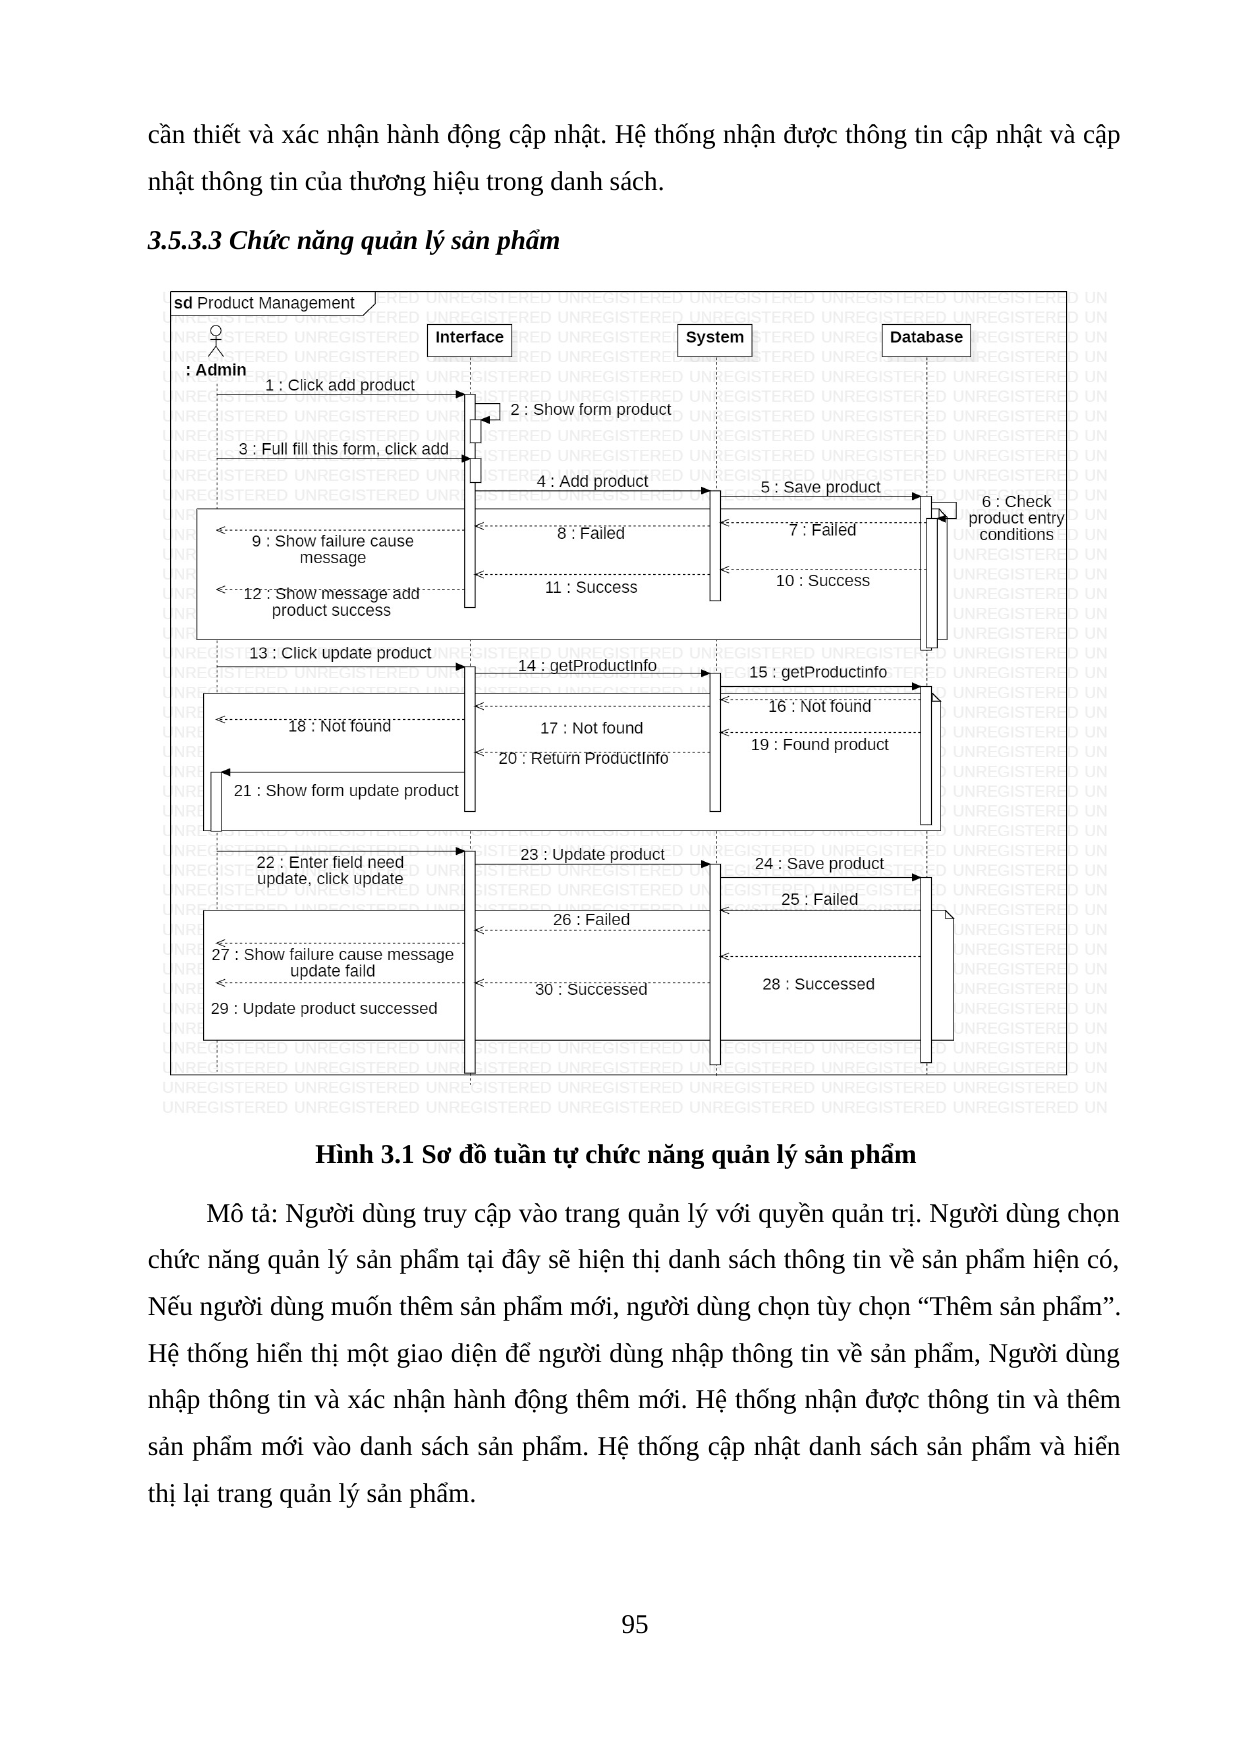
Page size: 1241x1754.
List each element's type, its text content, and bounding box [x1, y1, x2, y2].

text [148, 118, 1122, 196]
text Chức năng quản lý sản phẩm [148, 224, 1122, 255]
text Sơ đồ tuần tự chức năng quản lý sản phẩm [148, 1138, 1122, 1169]
picture [162, 283, 1108, 1117]
text Mô tả: Người dùng truy cập vào trang quản lý với quyền quản trị. Người dùng chọn chức năng quản lý sản phẩm tại đây sẽ hiện thị danh sách thông tin về sản phẩm hiện có, Nếu người dùng muốn thêm sản phẩm mới, người dùng chọn tùy chọn “Thêm sản phẩm”. Hệ thống hiển thị một giao diện để người dùng nhập thông tin về sản phẩm, Người dùng nhập thông tin và xác nhận hành động thêm mới. Hệ thống nhận được thông tin và thêm sản phẩm mới vào danh sách sản phẩm. Hệ thống cập nhật danh sách sản phẩm và hiển thị lại trang quản lý sản phẩm. [148, 1197, 1122, 1508]
